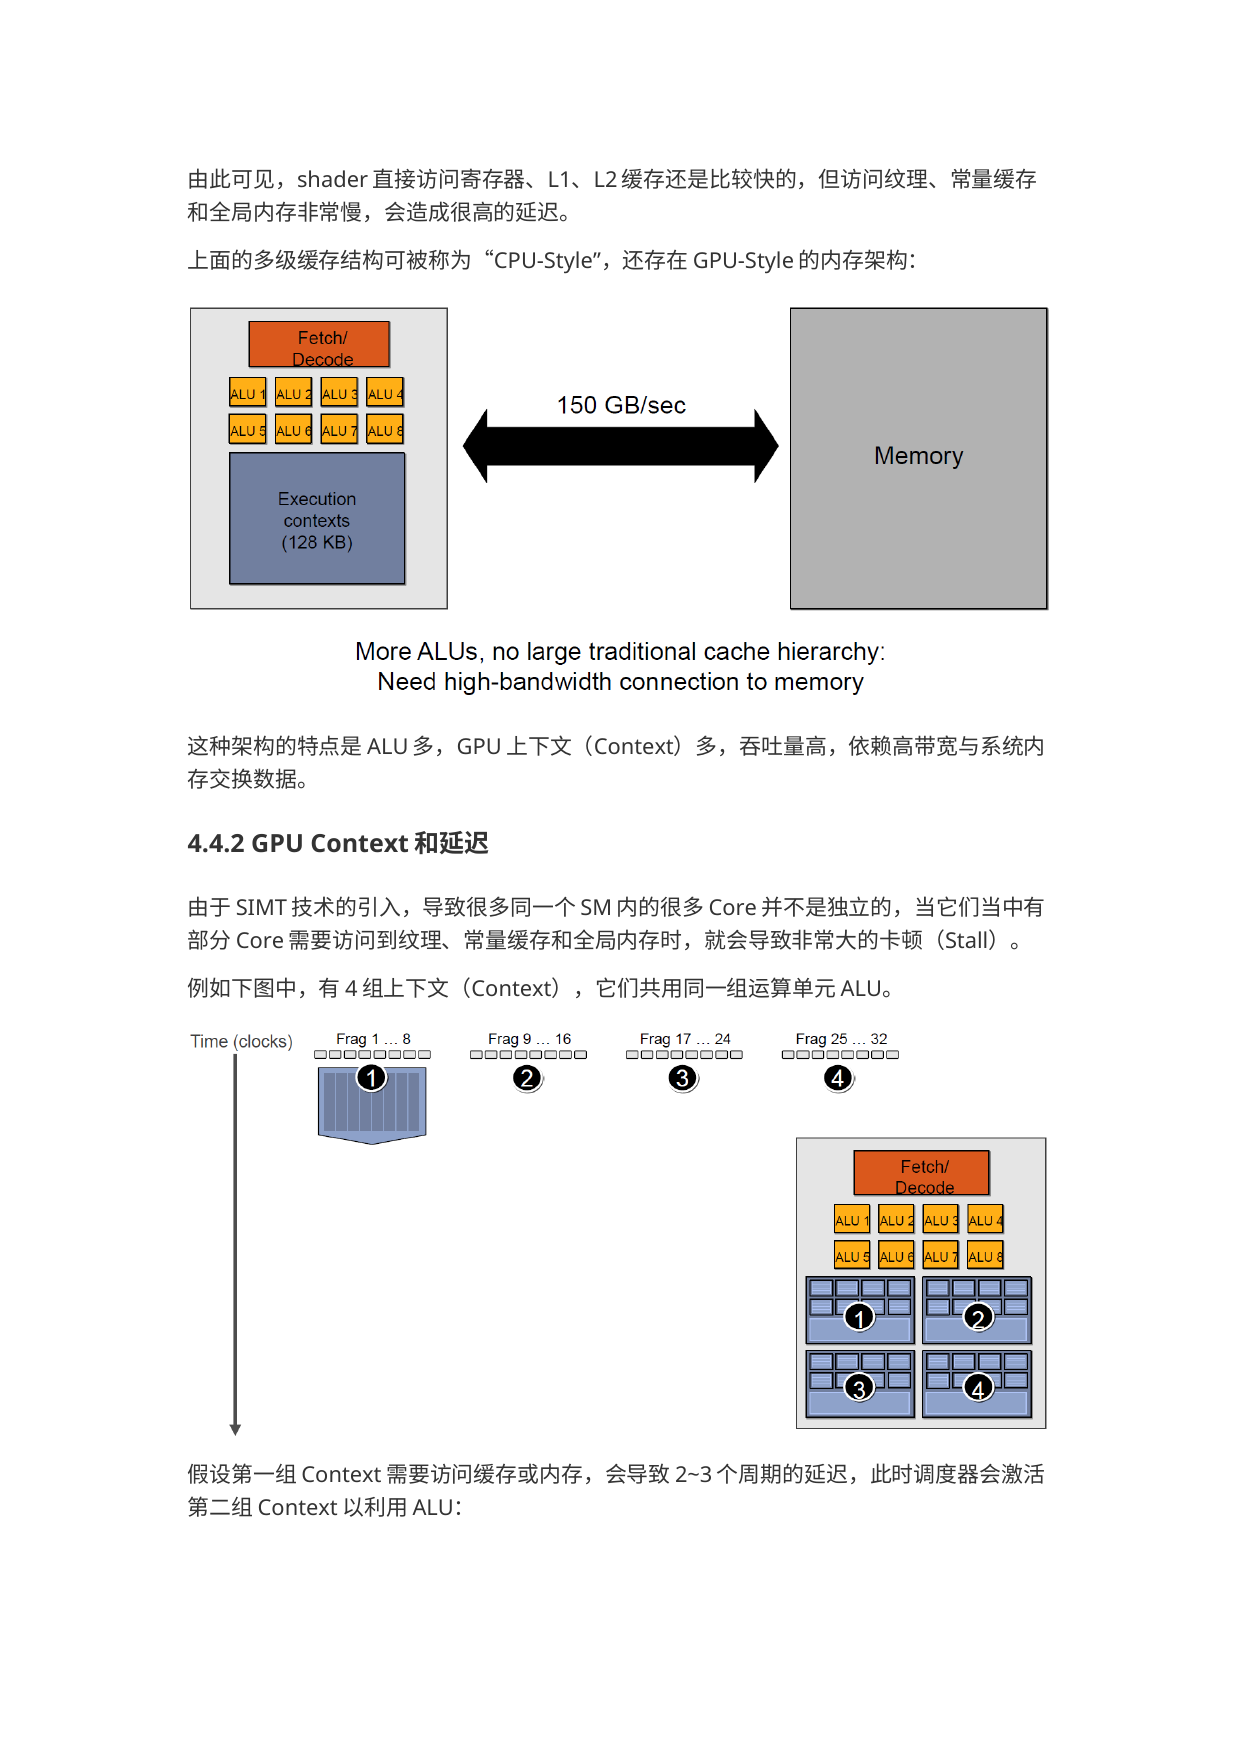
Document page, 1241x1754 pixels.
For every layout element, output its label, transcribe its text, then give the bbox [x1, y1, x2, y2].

text 由于SIMT技术的引入，导致很多同一个SM内的很多Core并不是独立的，当它们当中有部分Core需要访问到纹理、常量缓存和全局内存时，就会导致非常大的卡顿（Stall）。 [187, 890, 1053, 955]
picture [187, 304, 1053, 700]
text 假设第一组Context需要访问缓存或内存，会导致2~3个周期的延迟，此时调度器会激活第二组Context以利用ALU： [187, 1457, 1053, 1522]
text 4.4.2 GPU Context和延迟 [187, 809, 1053, 874]
text 这种架构的特点是ALU多，GPU上下文（Context）多，吞吐量高，依赖高带宽与系统内存交换数据。 [187, 729, 1053, 794]
text 上面的多级缓存结构可被称为“CPU-Style”，还存在GPU-Style的内存架构： [187, 243, 1053, 275]
text 例如下图中，有4组上下文（Context），它们共用同一组运算单元ALU。 [187, 971, 1053, 1003]
text 由此可见，shader直接访问寄存器、L1、L2缓存还是比较快的，但访问纹理、常量缓存和全局内存非常慢，会造成很高的延迟。 [187, 162, 1053, 227]
picture [187, 1022, 1053, 1439]
